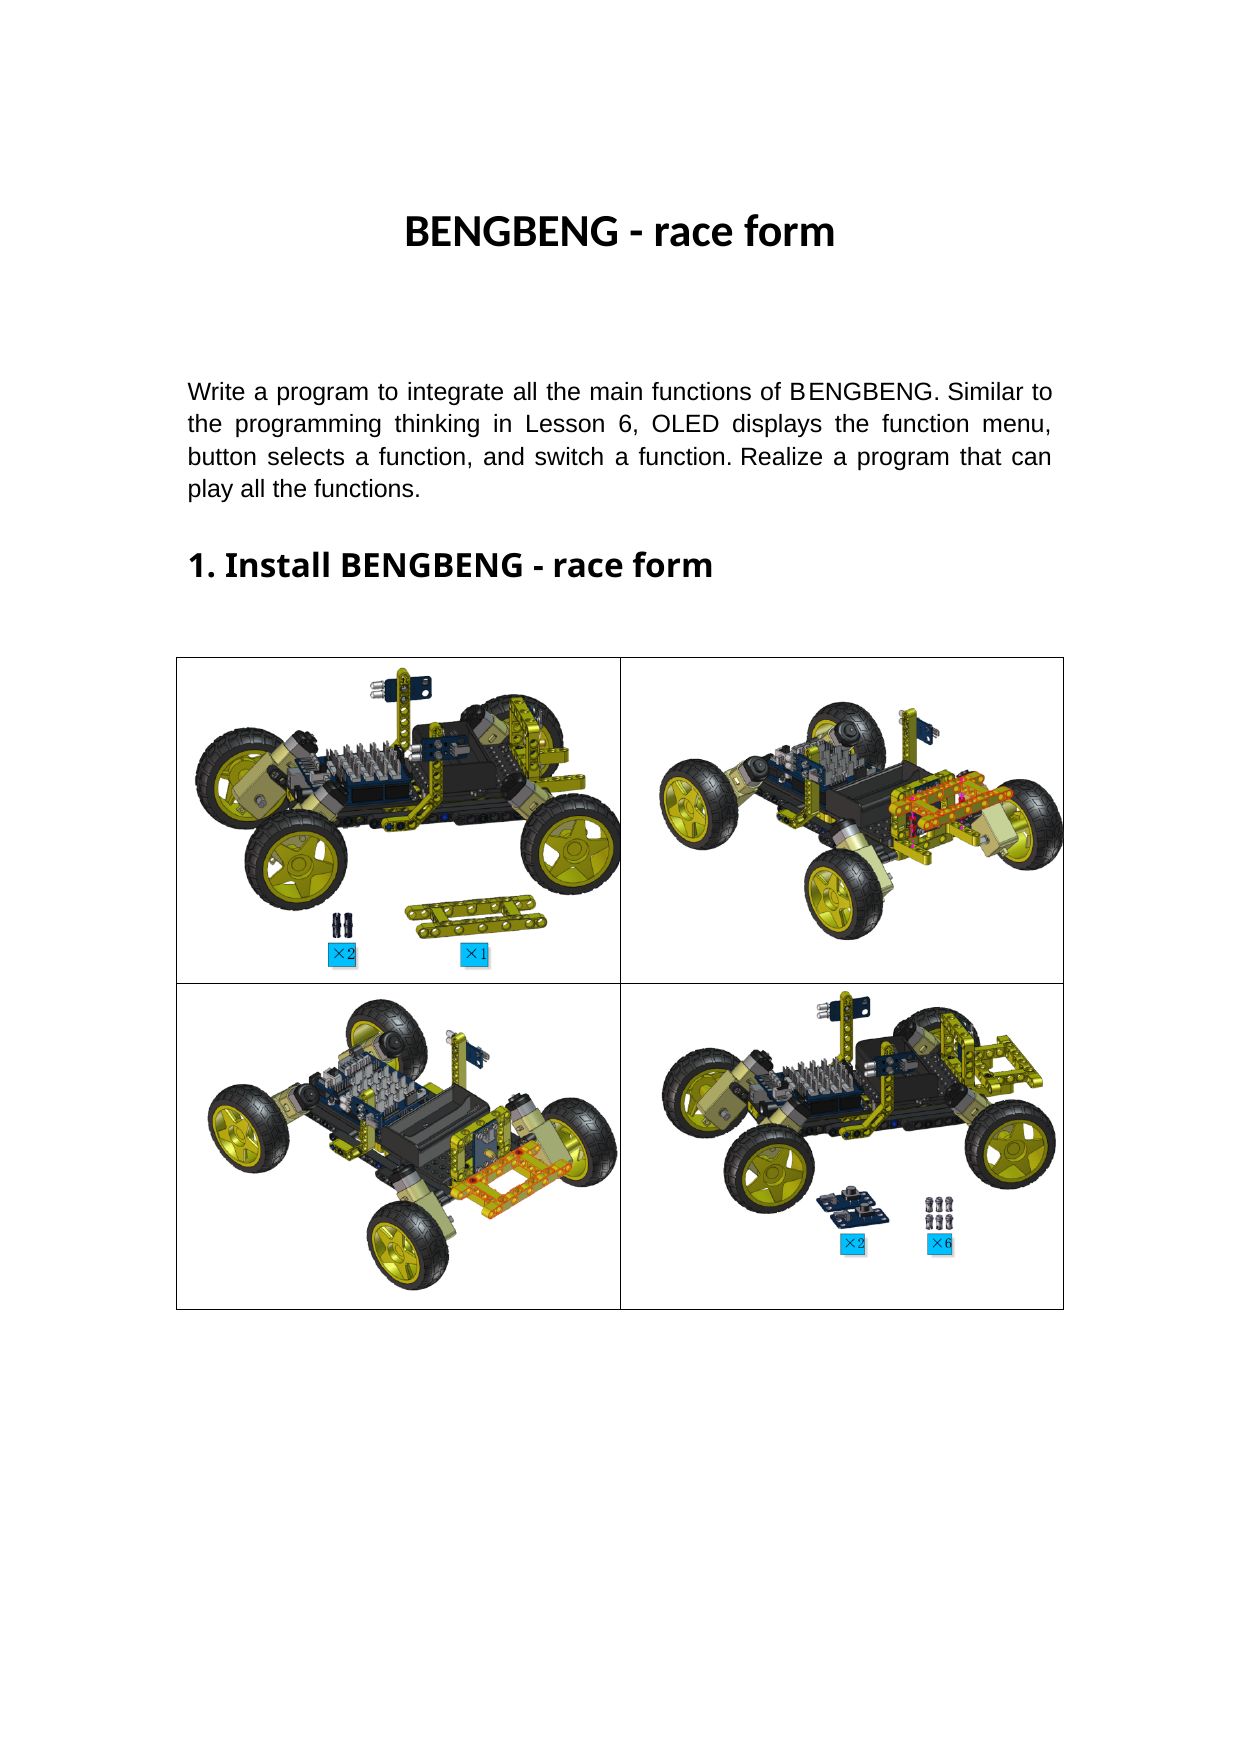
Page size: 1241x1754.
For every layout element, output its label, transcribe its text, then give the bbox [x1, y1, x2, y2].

list Write a program to integrate all the main functions of BENGBENG. Similar to the programming thinking in Lesson 6, OLED displays the function menu, button selects a function, and switch a function. Realize a program that can play all the functions. [187, 420, 1053, 505]
picture [187, 657, 620, 976]
list Write a program to integrate all the main functions of BENGBENG. Similar to the programming thinking in Lesson 6, OLED displays the function menu, button selects a function, and switch a function. Realize a program that can play all the functions. [187, 384, 1053, 419]
subtitle Install BENGBENG - race form [187, 532, 1053, 597]
table_cell [177, 984, 620, 1309]
subtitle BENGBENG - race form [187, 197, 1053, 262]
picture [187, 983, 620, 1306]
table_header [177, 658, 620, 983]
picture [631, 983, 1064, 1306]
table_header [621, 658, 1063, 983]
table_cell [621, 984, 1063, 1309]
picture [631, 657, 1064, 980]
